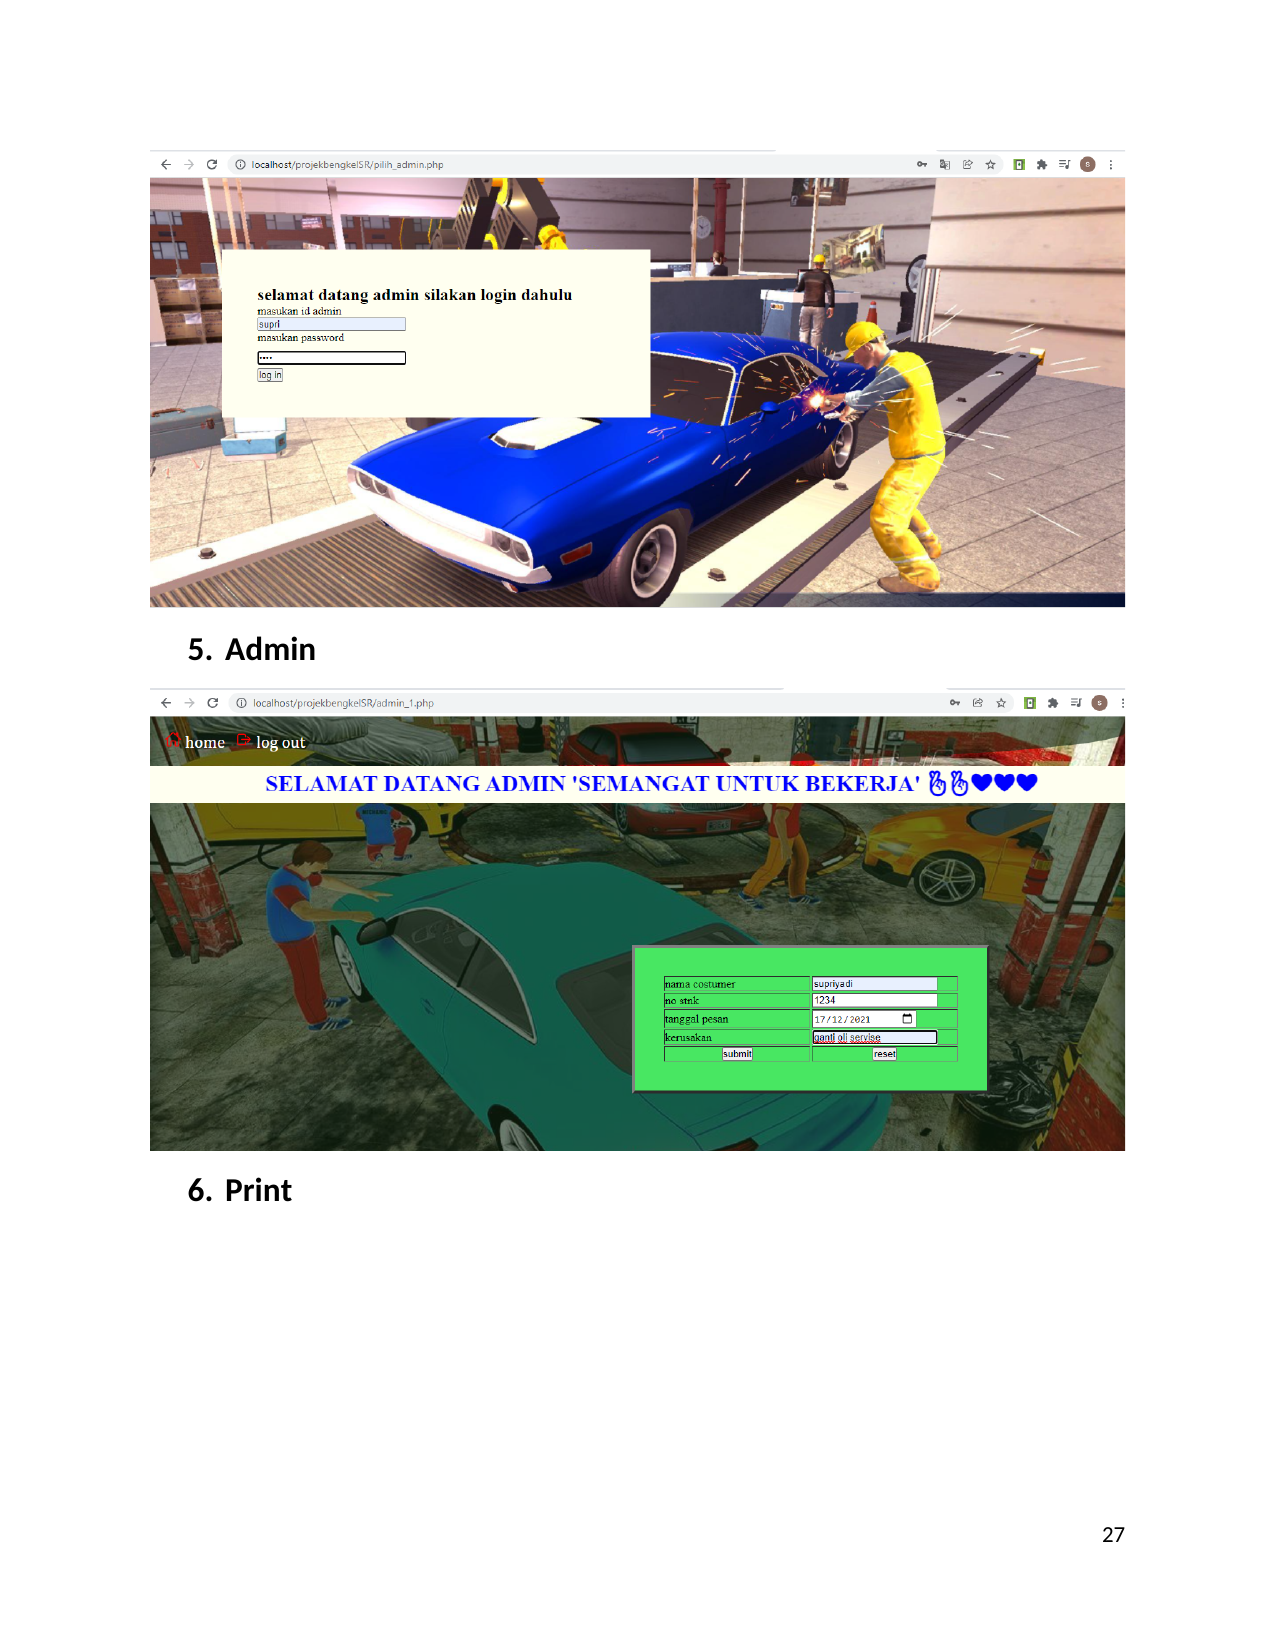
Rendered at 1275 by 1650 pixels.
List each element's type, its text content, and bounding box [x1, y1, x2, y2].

list Admin [187, 628, 1125, 668]
list Print [187, 1169, 1125, 1210]
picture [150, 688, 1125, 1151]
picture [150, 150, 1125, 609]
